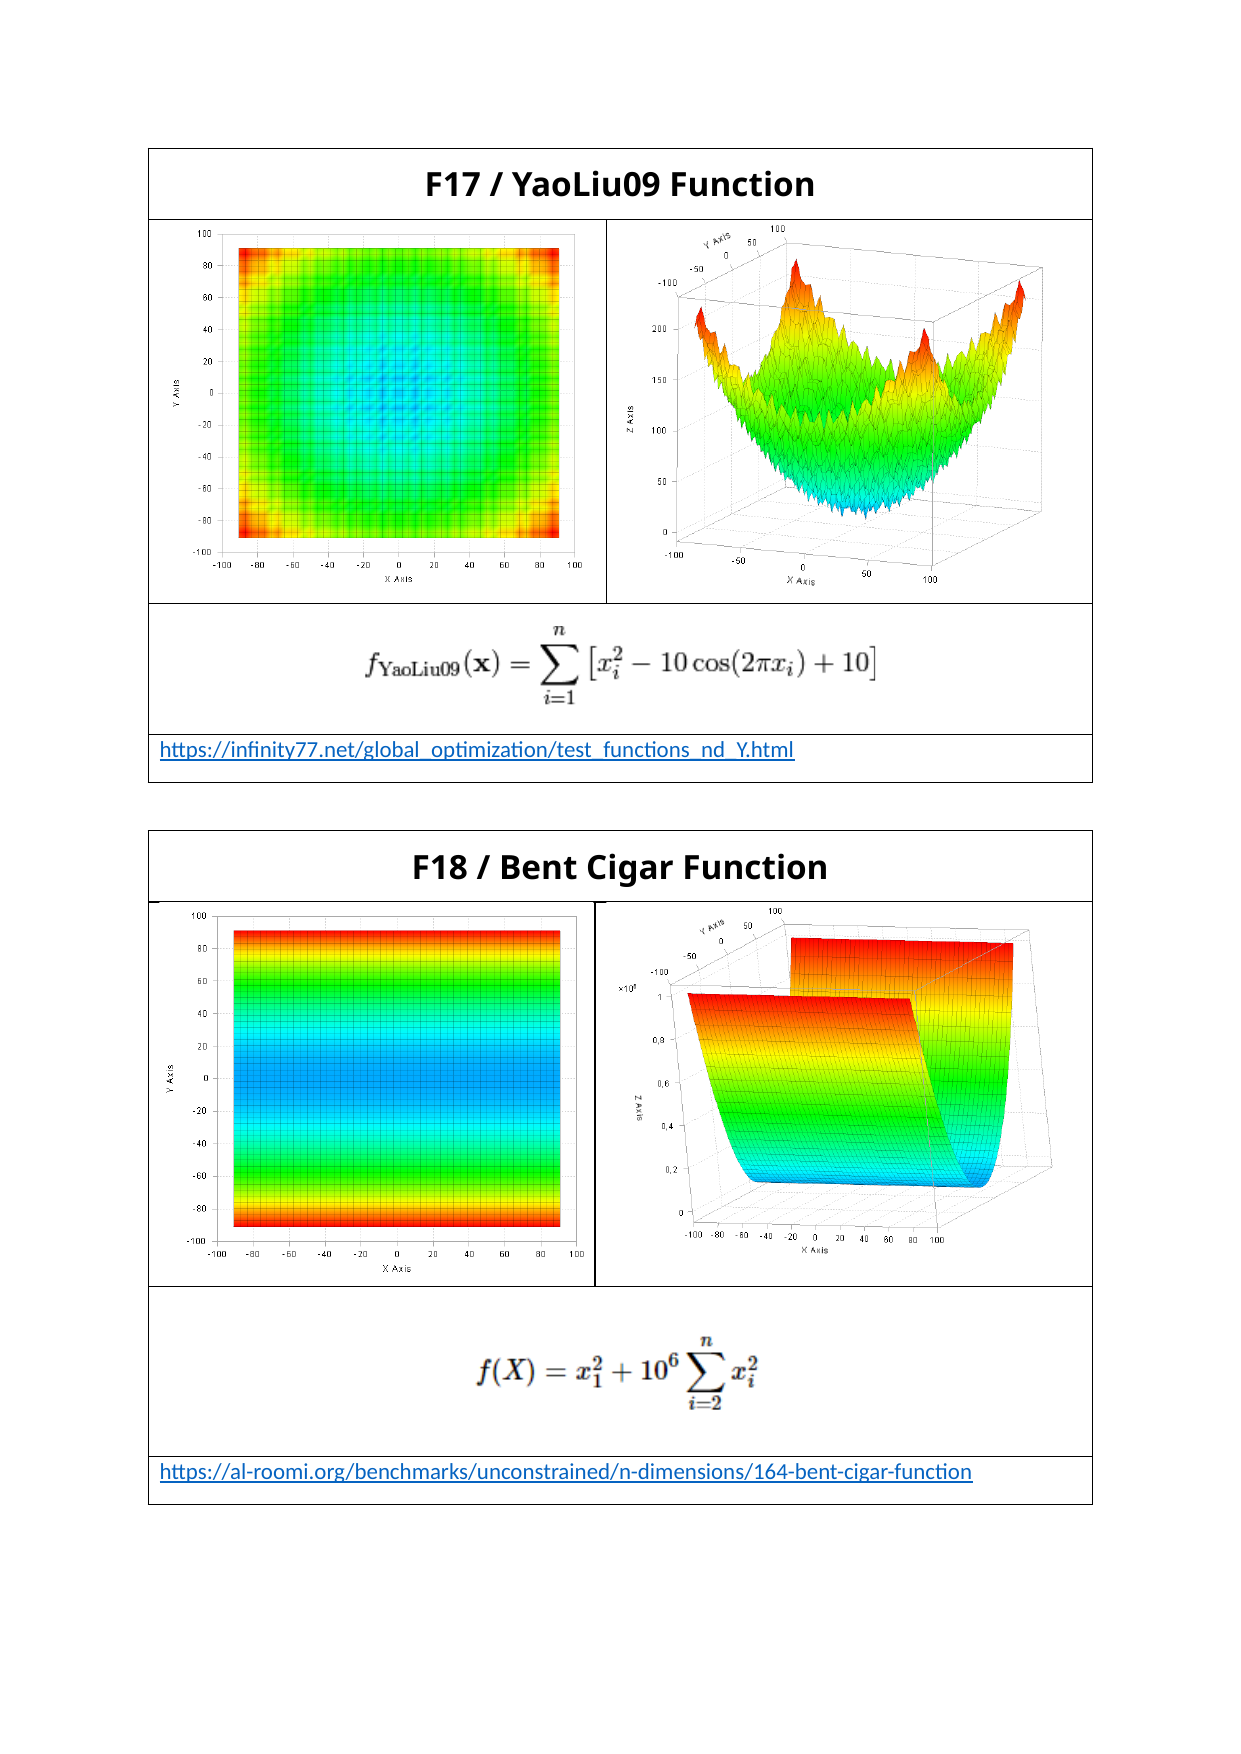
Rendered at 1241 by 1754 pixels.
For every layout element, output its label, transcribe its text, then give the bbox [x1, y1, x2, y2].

picture [364, 626, 876, 706]
picture [617, 220, 1090, 599]
picture [159, 902, 594, 1275]
table_cell [596, 903, 1092, 1286]
table_cell [149, 220, 606, 603]
picture [451, 1311, 789, 1429]
picture [159, 220, 604, 589]
table_cell https://al-roomi.org/benchmarks/unconstrained/n-dimensions/164-bent-cigar-function [149, 1457, 1092, 1504]
table_cell [149, 1287, 1092, 1456]
table_header F17 / YaoLiu09 Function [149, 149, 1092, 219]
picture [606, 902, 1092, 1261]
table_cell https://infinity77.net/global_optimization/test_functions_nd_Y.html [149, 735, 1092, 782]
table_header F18 / Bent Cigar Function [149, 831, 1092, 901]
table_cell [149, 903, 594, 1286]
table_cell [607, 220, 1092, 603]
table_cell [149, 604, 1092, 734]
